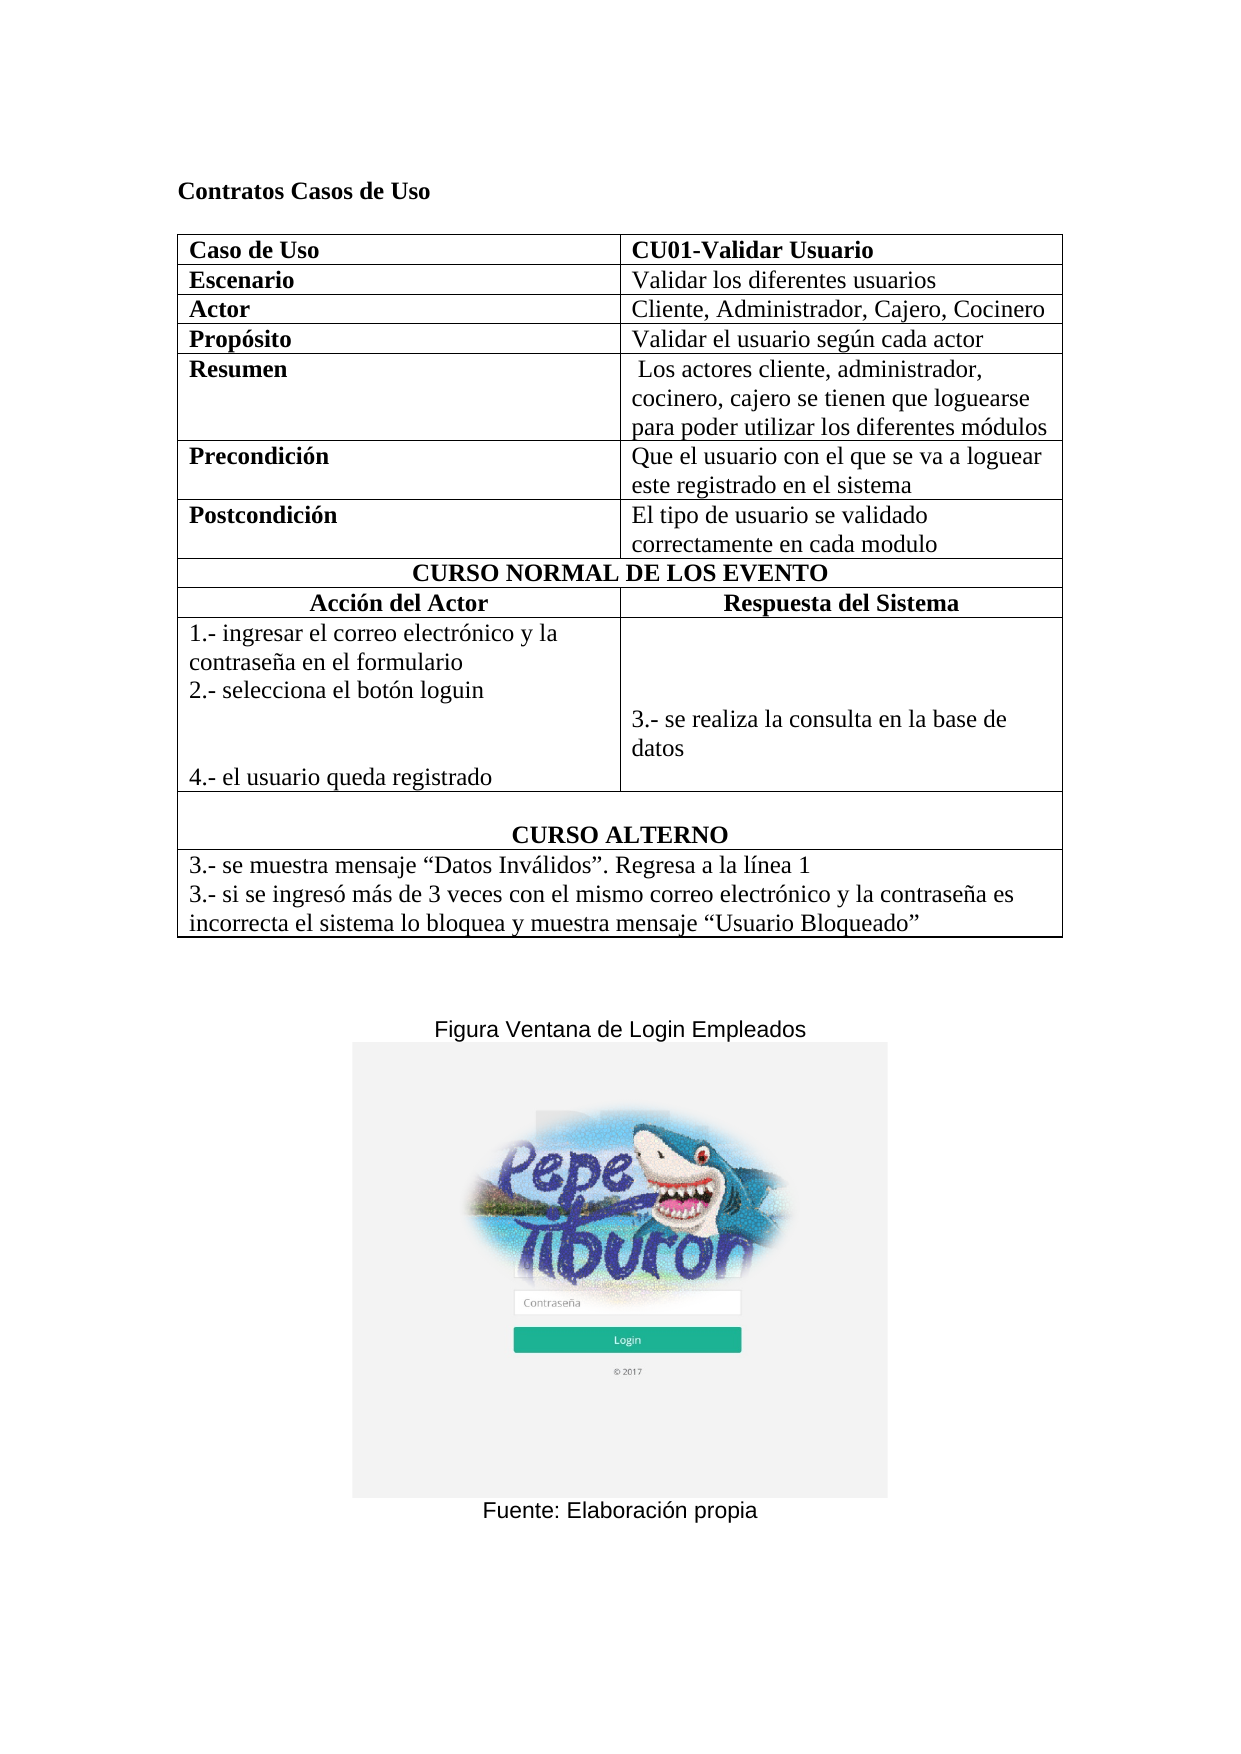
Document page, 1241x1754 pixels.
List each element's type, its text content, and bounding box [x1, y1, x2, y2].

picture [352, 1042, 888, 1498]
table_cell Propósito [178, 324, 620, 353]
table_cell 1.- ingresar el correo electrónico y la contraseña en el formulario 2.- selecciona el botón loguin 4.- el usuario queda registrado [178, 618, 620, 791]
table_cell Respuesta del Sistema [621, 588, 1062, 617]
text Contratos Casos de Uso [177, 176, 1063, 205]
text Figura Ventana de Login Empleados [177, 1016, 1063, 1043]
table_cell Los actores cliente, administrador, cocinero, cajero se tienen que loguearse para poder utilizar los diferentes módulos [621, 354, 1062, 440]
table_cell Escenario [178, 265, 620, 293]
table_cell El tipo de usuario se validado correctamente en cada modulo [621, 500, 1062, 557]
table_cell Cliente, Administrador, Cajero, Cocinero [621, 295, 1062, 323]
table_cell Acción del Actor [178, 588, 620, 617]
table_cell Resumen [178, 354, 620, 440]
table_cell Precondición [178, 441, 620, 499]
table_cell Actor [178, 295, 620, 323]
table_cell CURSO NORMAL DE LOS EVENTO [178, 559, 1062, 587]
table_cell 3.- se realiza la consulta en la base de datos [621, 618, 1062, 791]
table_cell Validar los diferentes usuarios [621, 265, 1062, 293]
table_cell Validar el usuario según cada actor [621, 324, 1062, 353]
table_header CU01-Validar Usuario [621, 235, 1062, 264]
table_cell 3.- se muestra mensaje “Datos Inválidos”. Regresa a la línea 1 3.- si se ingresó más de 3 veces con el mismo correo electrónico y la contraseña es incorrecta el sistema lo bloquea y muestra mensaje “Usuario Bloqueado” [178, 850, 1062, 936]
table_cell Que el usuario con el que se va a loguear este registrado en el sistema [621, 441, 1062, 499]
table_header Caso de Uso [178, 235, 620, 264]
text Fuente: Elaboración propia [177, 1497, 1063, 1524]
table_cell CURSO ALTERNO [178, 792, 1062, 849]
table_cell Postcondición [178, 500, 620, 557]
